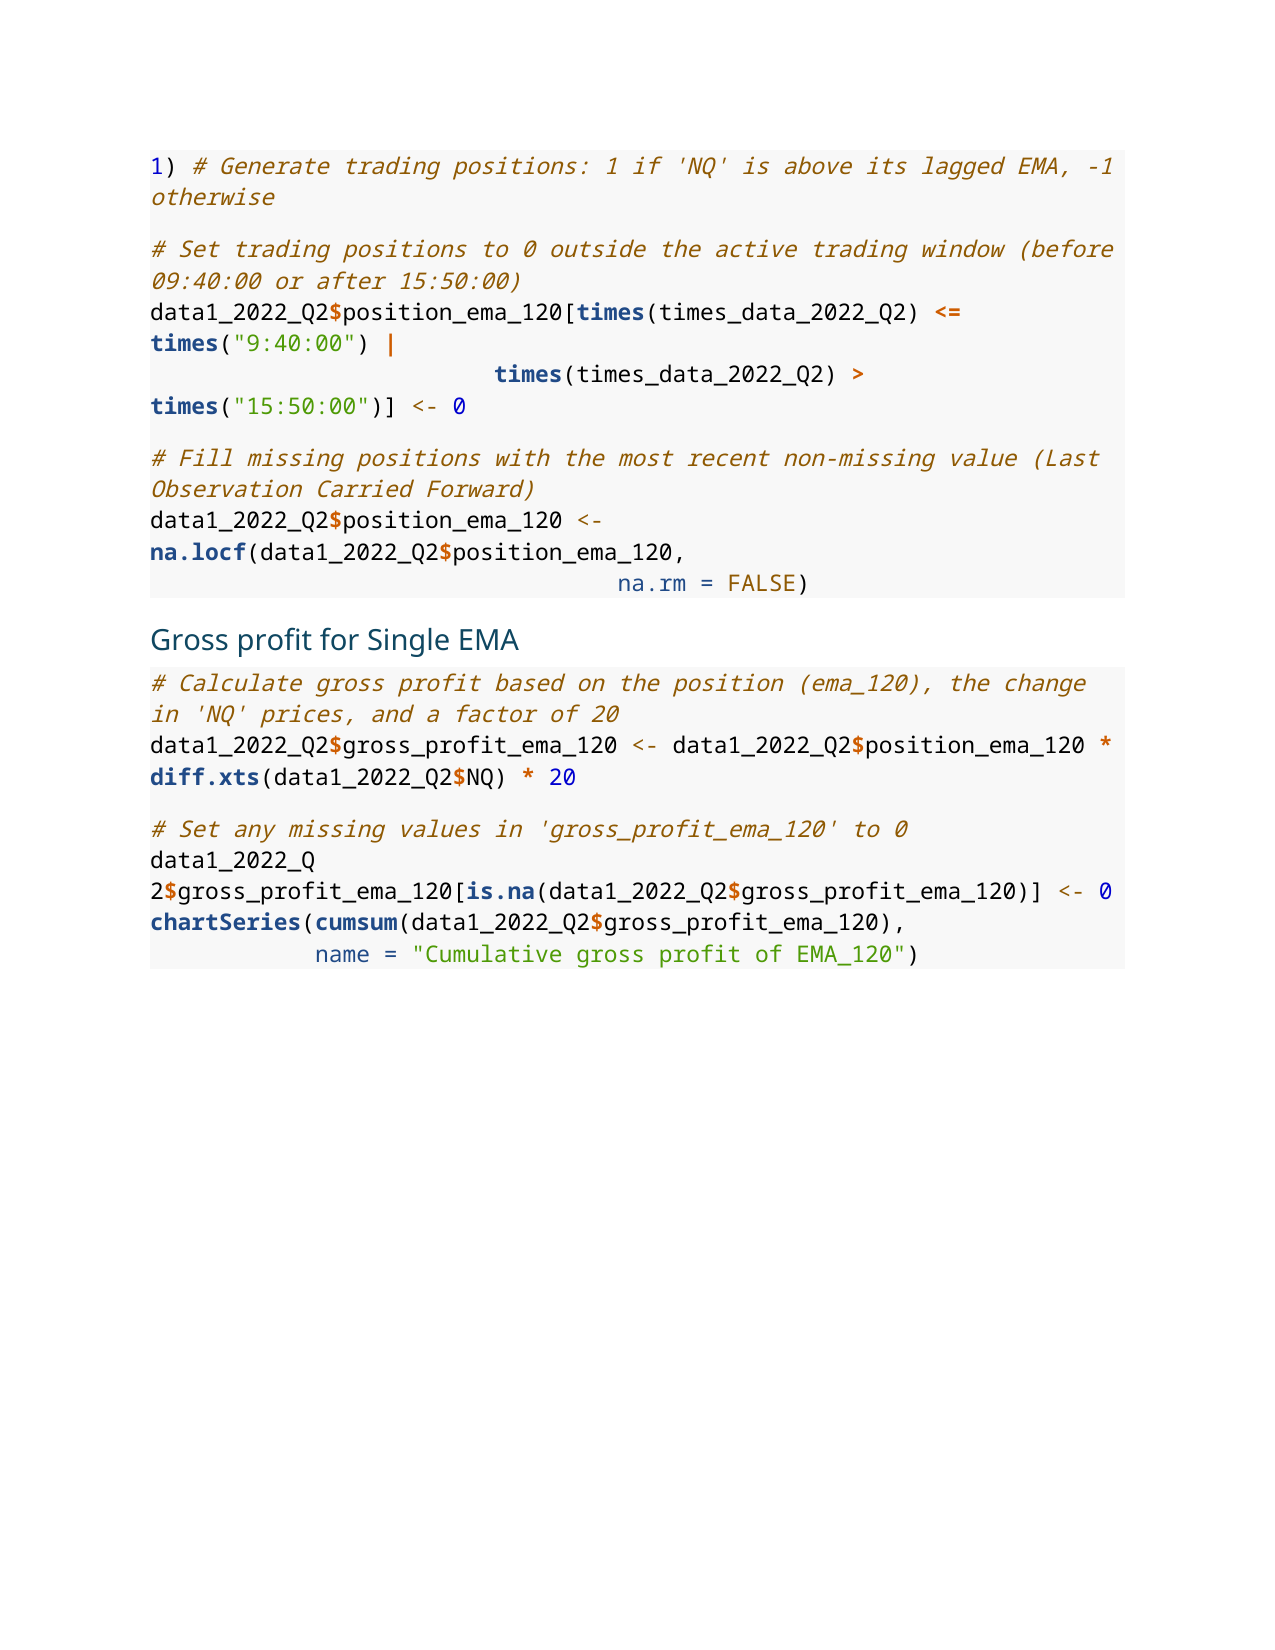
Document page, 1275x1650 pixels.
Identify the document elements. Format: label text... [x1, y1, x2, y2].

subtitle Gross profit for Single EMA [150, 619, 1125, 658]
text # Set any missing values in 'gross_profit_ema_120' to 0 data1_2022_Q2$gross_profit_ema_120[is.na(data1_2022_Q2$gross_profit_ema_120)] <- 0 chartSeries(cumsum(data1_2022_Q2$gross_profit_ema_120), name = "Cumulative gross profit of EMA_120") [315, 813, 1125, 969]
text # Fill missing positions with the most recent non-missing value (Last Observation Carried Forward) data1_2022_Q2$position_ema_120 <- na.locf(data1_2022_Q2$position_ema_120, na.rm = FALSE) [535, 442, 1125, 598]
text # Calculate gross profit based on the position (ema_120), the change in 'NQ' prices, and a factor of 20 data1_2022_Q2$gross_profit_ema_120 <- data1_2022_Q2$position_ema_120 * diff.xts(data1_2022_Q2$NQ) * 20 [576, 667, 1125, 792]
text # Set trading positions to 0 outside the active trading window (before 09:40:00 or after 15:50:00) data1_2022_Q2$position_ema_120[times(times_data_2022_Q2) <= times("9:40:00") | times(times_data_2022_Q2) > times("15:50:00")] <- 0 [150, 233, 1125, 421]
